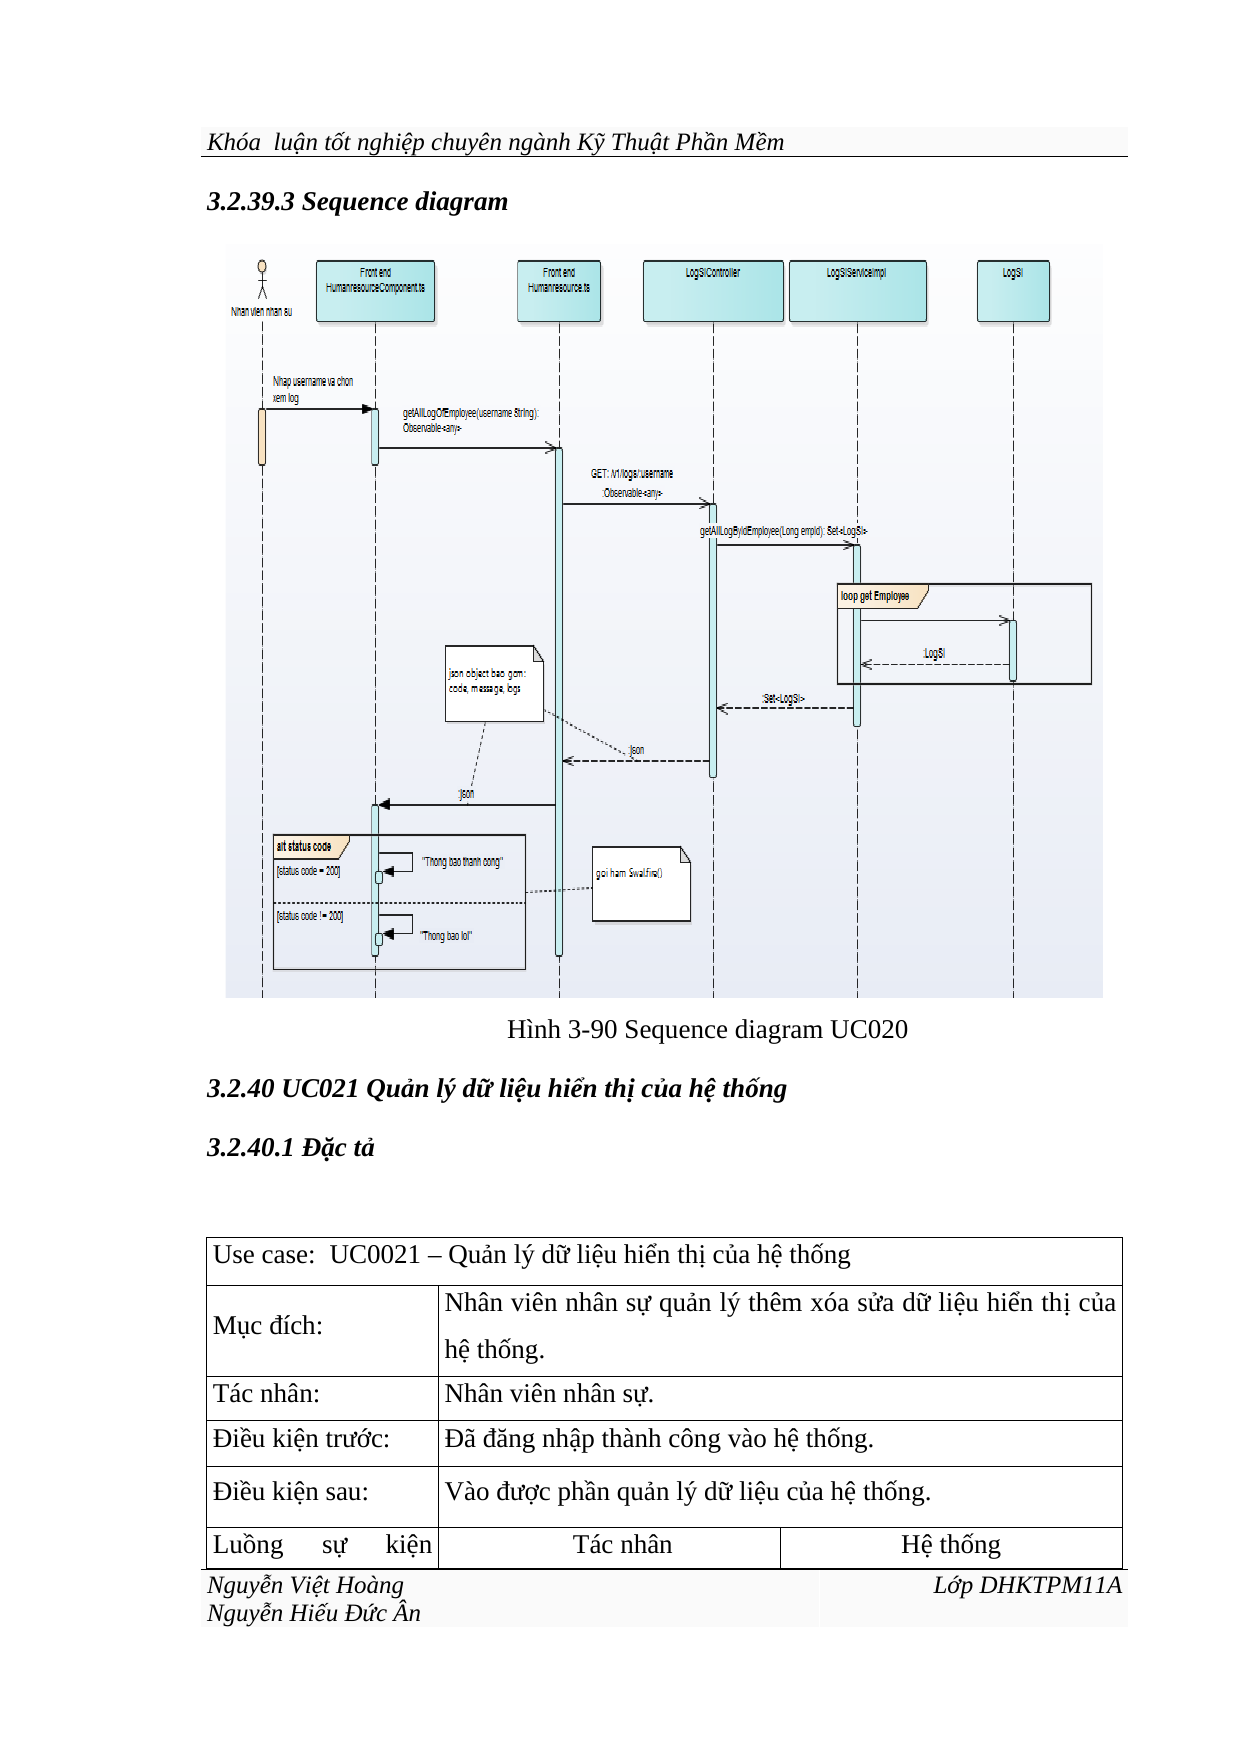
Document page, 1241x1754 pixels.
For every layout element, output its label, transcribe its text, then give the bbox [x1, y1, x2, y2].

subtitle Đặc tả [207, 1131, 1122, 1163]
table_cell Điều kiện sau: [207, 1467, 438, 1527]
table_cell Mục đích: [207, 1286, 438, 1376]
table_cell Nhân viên nhân sự quản lý thêm xóa sửa dữ liệu hiển thị của hệ thống. [439, 1286, 1122, 1376]
table_cell Điều kiện trước: [207, 1421, 438, 1466]
table_header Use case: UC0021 – Quản lý dữ liệu hiển thị của hệ thống [207, 1238, 1122, 1285]
table_cell Đã đăng nhập thành công vào hệ thống. [439, 1421, 1122, 1466]
subtitle Sequence diagram [207, 185, 1122, 216]
table_cell Tác nhân [439, 1528, 780, 1568]
table_cell Nhân viên nhân sự. [439, 1377, 1122, 1420]
table_cell Hệ thống [781, 1528, 1122, 1568]
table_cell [207, 1528, 438, 1568]
table_cell Vào được phần quản lý dữ liệu của hệ thống. [439, 1467, 1122, 1527]
table_cell Tác nhân: [207, 1377, 438, 1420]
subtitle UC021 Quản lý dữ liệu hiển thị của hệ thống [207, 1072, 1122, 1103]
picture [225, 244, 1103, 998]
